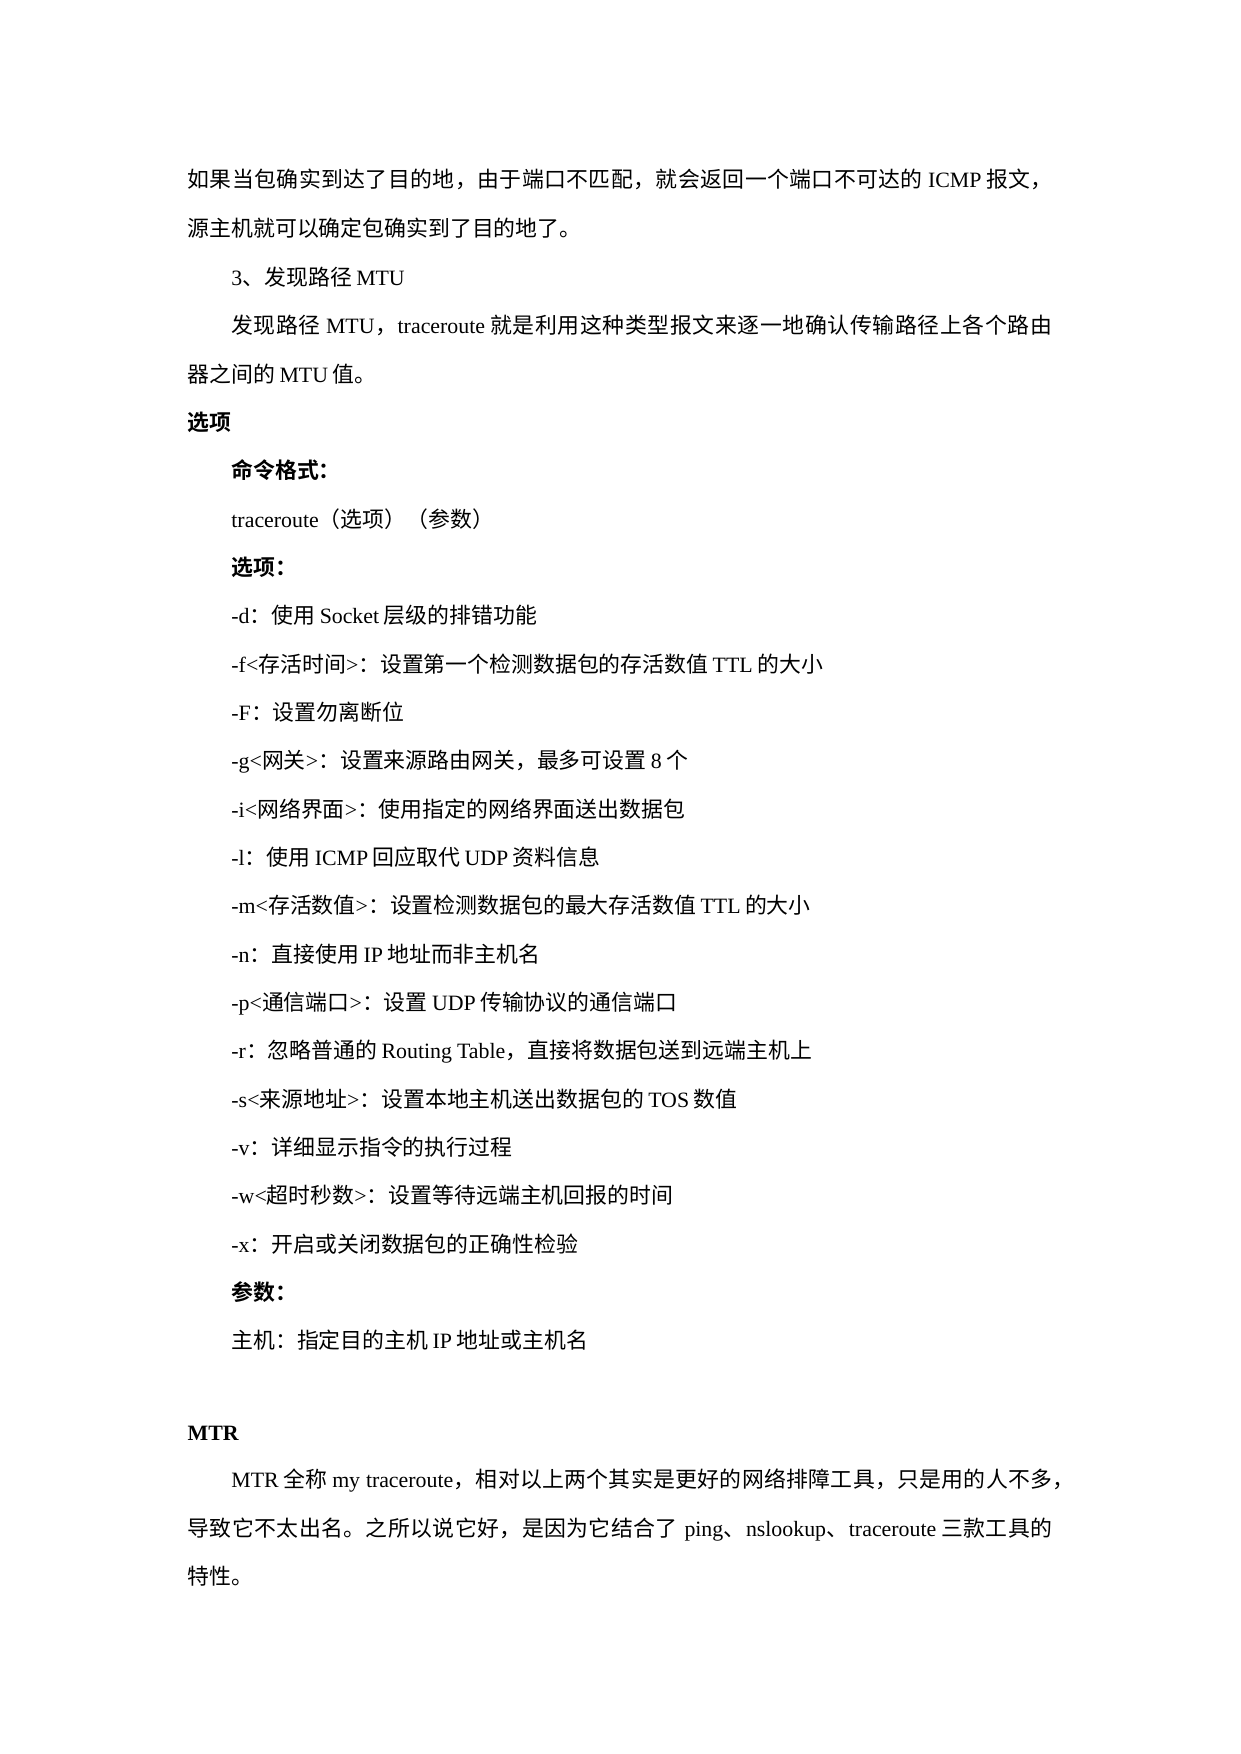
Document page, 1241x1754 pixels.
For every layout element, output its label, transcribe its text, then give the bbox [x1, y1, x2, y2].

text traceroute（选项）（参数） [187, 501, 1053, 534]
text -i<网络界面>：使用指定的网络界面送出数据包 [187, 791, 1053, 824]
text -F：设置勿离断位 [187, 694, 1053, 727]
text 选项： [187, 549, 1053, 582]
text -d：使用Socket层级的排错功能 [187, 598, 1053, 630]
text -g<网关>：设置来源路由网关，最多可设置8个 [187, 743, 1053, 775]
text -f<存活时间>：设置第一个检测数据包的存活数值TTL的大小 [187, 646, 1053, 679]
subtitle MTR [187, 1416, 1053, 1449]
text 主机：指定目的主机IP地址或主机名 [187, 1323, 1053, 1355]
text 参数： [187, 1274, 1053, 1307]
text -m<存活数值>：设置检测数据包的最大存活数值TTL的大小 [187, 888, 1053, 920]
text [187, 162, 1053, 243]
text -w<超时秒数>：设置等待远端主机回报的时间 [187, 1178, 1053, 1210]
text -x：开启或关闭数据包的正确性检验 [187, 1226, 1053, 1259]
text -v：详细显示指令的执行过程 [187, 1129, 1053, 1162]
text -p<通信端口>：设置UDP传输协议的通信端口 [187, 984, 1053, 1017]
text 发现路径MTU，traceroute就是利用这种类型报文来逐一地确认传输路径上各个路由器之间的MTU值。 [187, 307, 1053, 389]
text MTR全称my traceroute，相对以上两个其实是更好的网络排障工具，只是用的人不多，导致它不太出名。之所以说它好，是因为它结合了ping、nslookup、traceroute三款工具的特性。 [187, 1461, 1053, 1591]
text -l：使用ICMP回应取代UDP资料信息 [187, 839, 1053, 872]
text -s<来源地址>：设置本地主机送出数据包的TOS数值 [187, 1081, 1053, 1114]
list 发现路径MTU [187, 259, 1053, 292]
text -n：直接使用IP地址而非主机名 [187, 936, 1053, 969]
subtitle 选项 [187, 404, 1053, 437]
text -r：忽略普通的Routing Table，直接将数据包送到远端主机上 [187, 1033, 1053, 1065]
text 命令格式： [187, 453, 1053, 485]
